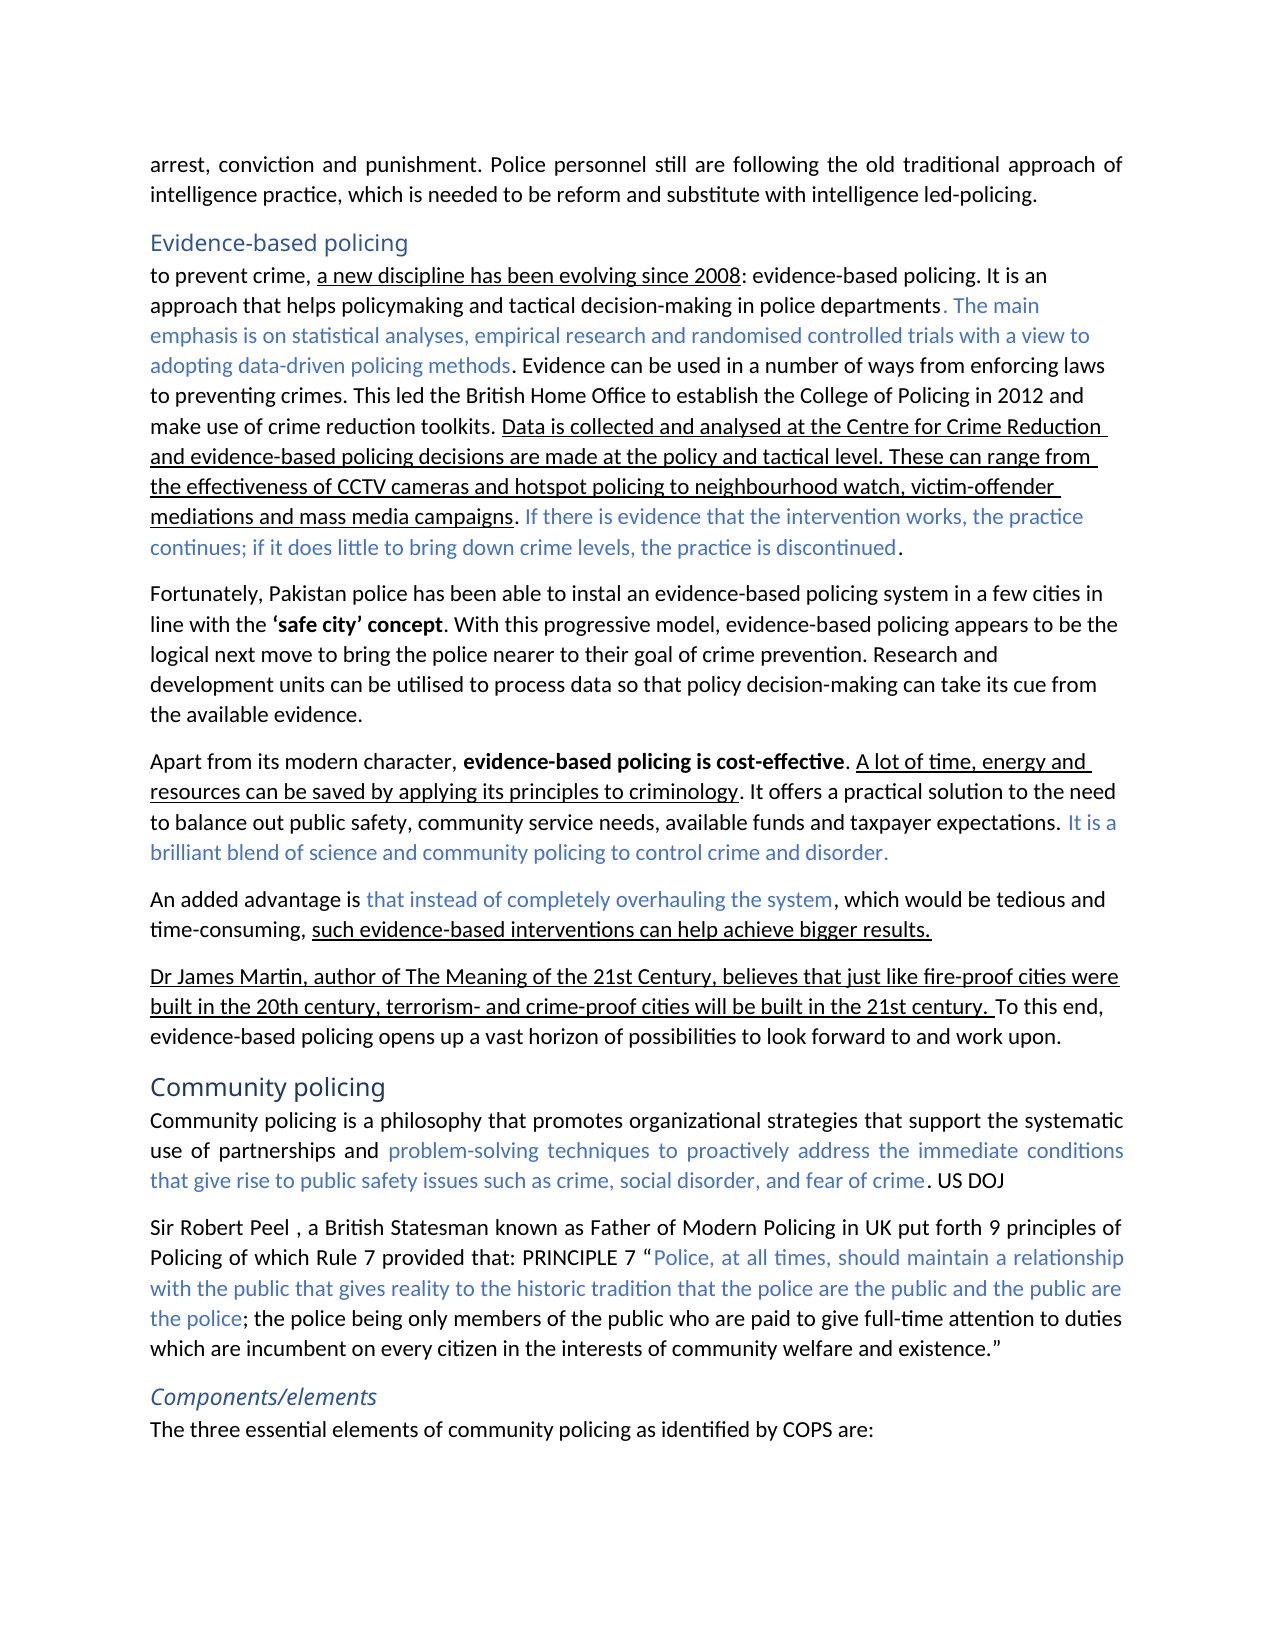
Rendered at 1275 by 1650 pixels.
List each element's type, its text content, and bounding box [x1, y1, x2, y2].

text to prevent crime, a new discipline has been evolving since 2008: evidence-based policing. It is an approach that helps policymaking and tactical decision-making in police departments. The main emphasis is on statistical analyses, empirical research and randomised controlled trials with a view to adopting data-driven policing methods. Evidence can be used in a number of ways from enforcing laws to preventing crimes. This led the British Home Office to establish the College of Policing in 2012 and make use of crime reduction toolkits. Data is collected and analysed at the Centre for Crime Reduction and evidence-based policing decisions are made at the policy and tactical level. These can range from the effectiveness of CCTV cameras and hotspot policing to neighbourhood watch, victim-offender mediations and mass media campaigns. If there is evidence that the intervention works, the practice continues; if it does little to bring down crime levels, the practice is discontinued. [150, 261, 1125, 561]
text Fortunately, Pakistan police has been able to instal an evidence-based policing system in a few cities in line with the ‘safe city’ concept. With this progressive model, evidence-based policing appears to be the logical next move to bring the police nearer to their goal of crime prevention. Research and development units can be utilised to process data so that policy decision-making can take its cue from the available evidence. [150, 579, 1125, 728]
text An added advantage is that instead of completely overhauling the system, which would be tedious and time-consuming, such evidence-based interventions can help achieve bigger results. [150, 885, 1125, 943]
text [150, 150, 1125, 208]
text The three essential elements of community policing as identified by COPS are: [150, 1415, 1125, 1443]
text Dr James Martin, author of The Meaning of the 21st Century, believes that just like fire-proof cities were built in the 20th century, terrorism- and crime-proof cities will be built in the 21st century. To this end, evidence-based policing opens up a vast horizon of possibilities to look forward to and work upon. [150, 962, 1125, 1050]
text Apart from its modern character, evidence-based policing is cost-effective. A lot of time, energy and resources can be saved by applying its principles to criminology. It offers a practical solution to the need to balance out public safety, community service needs, available funds and taxpayer expectations. It is a brilliant blend of science and community policing to control crime and disorder. [150, 747, 1125, 866]
text Sir Robert Peel , a British Statesman known as Father of Modern Policing in UK put forth 9 principles of Policing of which Rule 7 provided that: PRINCIPLE 7 “Police, at all times, should maintain a relationship with the public that gives reality to the historic tradition that the police are the public and the public are the police; the police being only members of the public who are paid to give full-time attention to duties which are incumbent on every citizen in the interests of community welfare and existence.” [150, 1213, 1125, 1362]
subtitle Evidence-based policing [150, 227, 1125, 258]
subtitle Components/elements [150, 1381, 1125, 1412]
text Community policing is a philosophy that promotes organizational strategies that support the systematic use of partnerships and problem-solving techniques to proactively address the immediate conditions that give rise to public safety issues such as crime, social disorder, and fear of crime. US DOJ [150, 1106, 1125, 1194]
subtitle Community policing [150, 1069, 1125, 1103]
